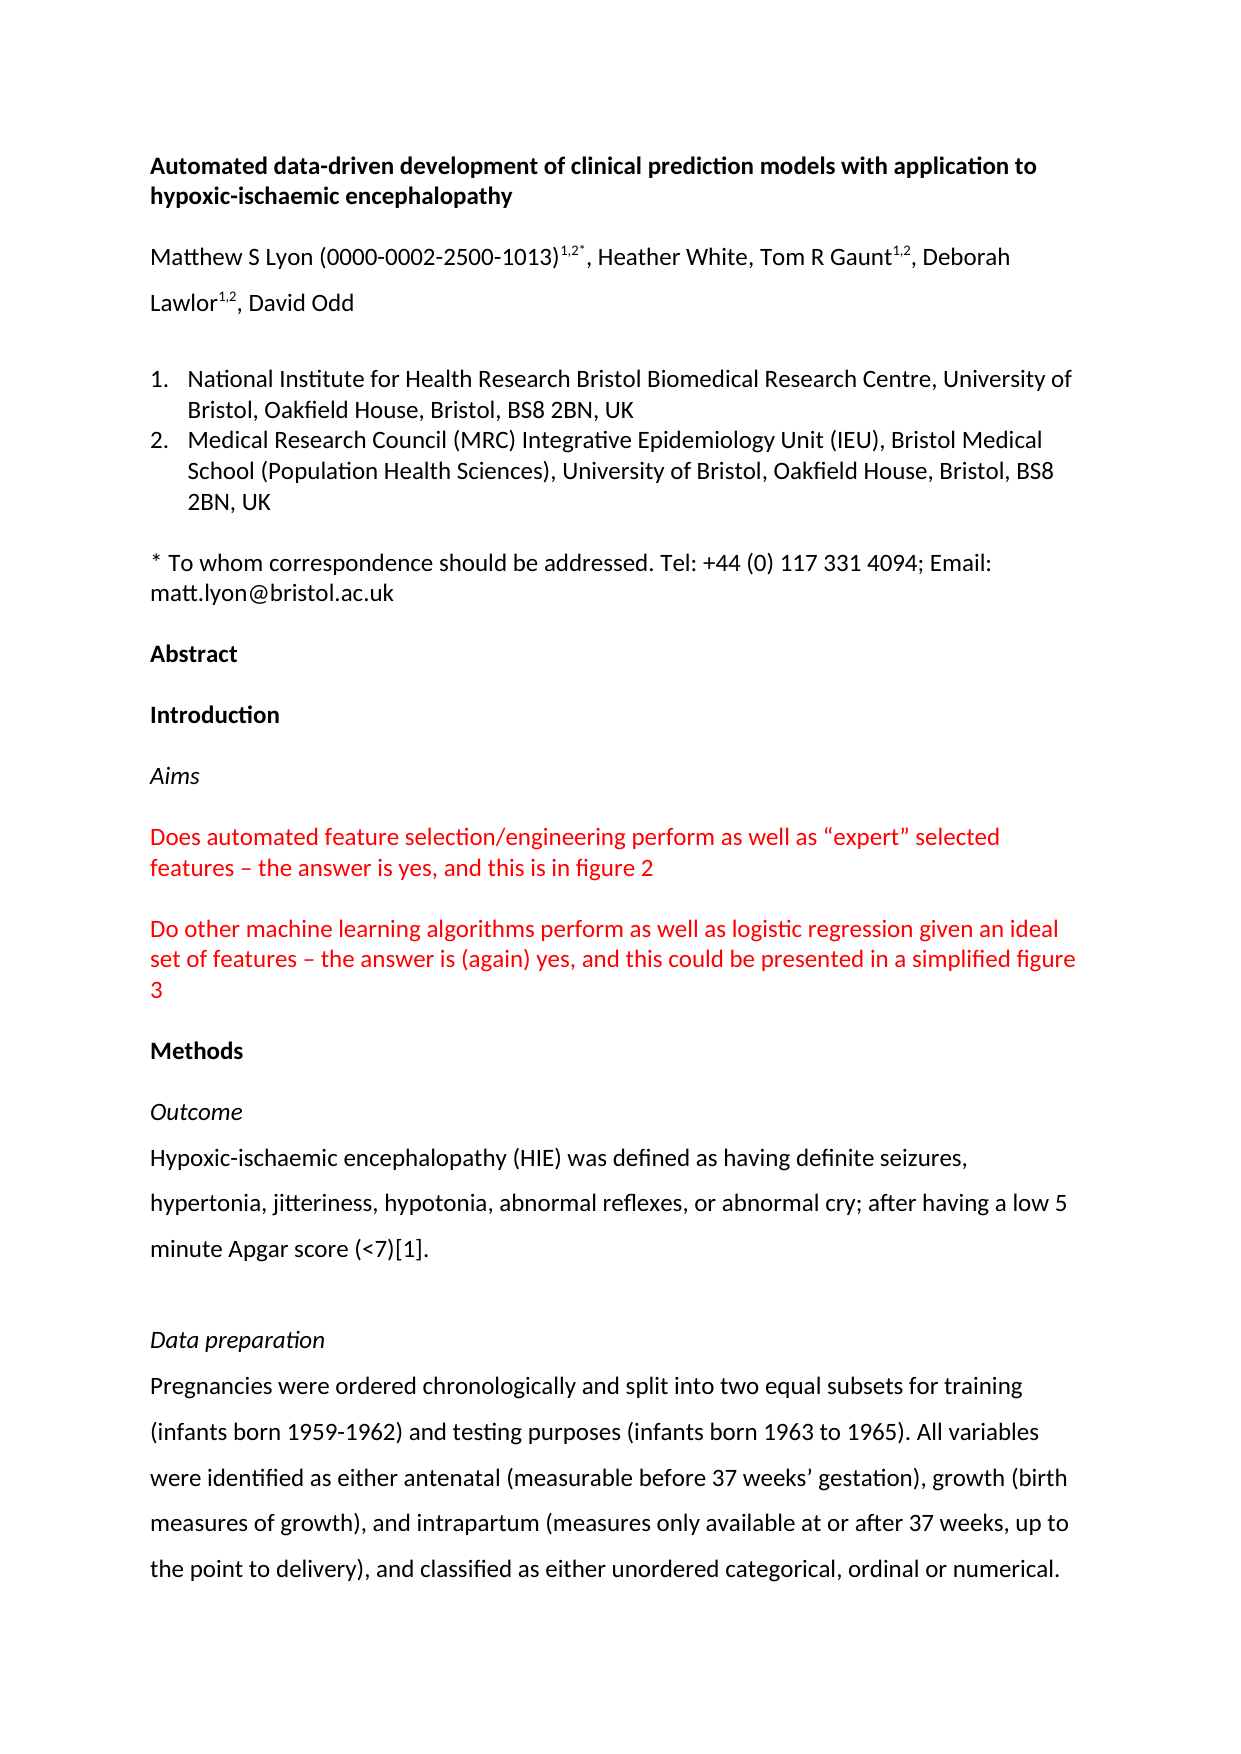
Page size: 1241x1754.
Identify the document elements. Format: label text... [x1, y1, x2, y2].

text Methods [150, 1035, 1090, 1066]
text Does automated feature selection/engineering perform as well as “expert” selected features – the answer is yes, and this is in figure 2 [150, 821, 1090, 882]
text Automated data-driven development of clinical prediction models with application to hypoxic-ischaemic encephalopathy [150, 150, 1090, 211]
text Data preparation Pregnancies were ordered chronologically and split into two equal subsets for training (infants born 1959-1962) and testing purposes (infants born 1963 to 1965). All variables were identified as either antenatal (measurable before 37 weeks’ gestation), growth (birth measures of growth), and intrapartum (measures only available at or after 37 weeks, up to the point to delivery), and classified as either unordered categorical, ordinal or numerical. [150, 1325, 1090, 1584]
list Medical Research Council (MRC) Integrative Epidemiology Unit (IEU), Bristol Medical School (Population Health Sciences), University of Bristol, Oakfield House, Bristol, BS8 2BN, UK [150, 424, 1090, 516]
list National Institute for Health Research Bristol Biomedical Research Centre, University of Bristol, Oakfield House, Bristol, BS8 2BN, UK [150, 363, 1090, 424]
text Abstract [150, 638, 1090, 669]
text Do other machine learning algorithms perform as well as logistic regression given an ideal set of features – the answer is (again) yes, and this could be presented in a simplified figure 3 [150, 913, 1090, 1004]
text Aims [150, 760, 1090, 791]
text Matthew S Lyon (0000-0002-2500-1013)1,2*, Heather White, Tom R Gaunt1,2, Deborah Lawlor1,2, David Odd [150, 242, 1090, 318]
text Outcome [150, 1096, 1090, 1127]
text Hypoxic-ischaemic encephalopathy (HIE) was defined as having definite seizures, hypertonia, jitteriness, hypotonia, abnormal reflexes, or abnormal cry; after having a low 5 minute Apgar score (<7)[1]. [150, 1142, 1090, 1264]
text * To whom correspondence should be addressed. Tel: +44 (0) 117 331 4094; Email: matt.lyon@bristol.ac.uk [150, 547, 1090, 608]
text Introduction [150, 699, 1090, 730]
